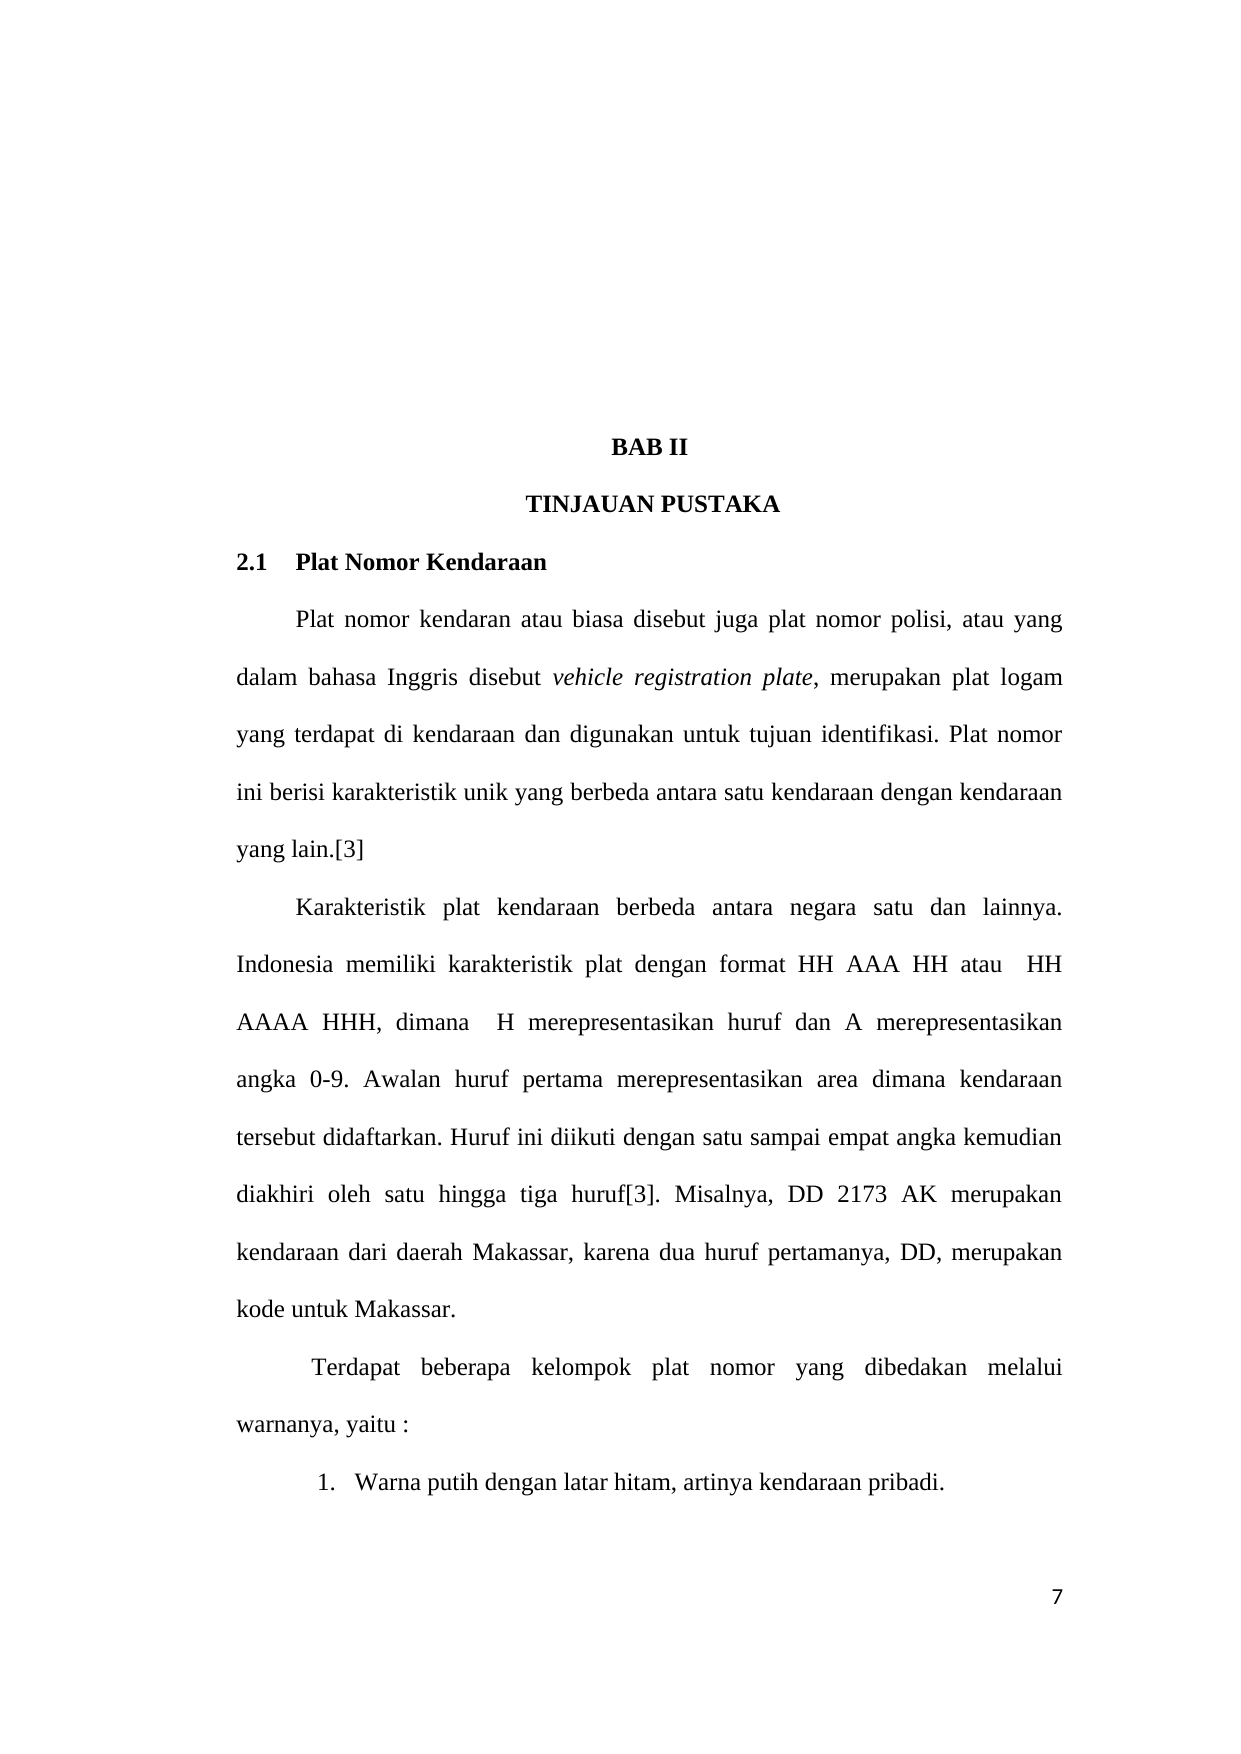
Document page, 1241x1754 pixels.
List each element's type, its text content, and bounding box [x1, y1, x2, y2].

subtitle Plat Nomor Kendaraan [236, 547, 1063, 575]
text Terdapat beberapa kelompok plat nomor yang dibedakan melalui warnanya, yaitu : [236, 1352, 1063, 1438]
text Karakteristik plat kendaraan berbeda antara negara satu dan lainnya. Indonesia memiliki karakteristik plat dengan format HH AAA HH atau HH AAAA HHH, dimana H merepresentasikan huruf dan A merepresentasikan angka 0-9. Awalan huruf pertama merepresentasikan area dimana kendaraan tersebut didaftarkan. Huruf ini diikuti dengan satu sampai empat angka kemudian diakhiri oleh satu hingga tiga huruf[3]. Misalnya, DD 2173 AK merupakan kendaraan dari daerah Makassar, karena dua huruf pertamanya, DD, merupakan kode untuk Makassar. [236, 892, 1063, 1323]
list Warna putih dengan latar hitam, artinya kendaraan pribadi. [317, 1467, 1063, 1495]
subtitle BAB II TINJAUAN PUSTAKA [236, 432, 1063, 518]
text Plat nomor kendaran atau biasa disebut juga plat nomor polisi, atau yang dalam bahasa Inggris disebut vehicle registration plate, merupakan plat logam yang terdapat di kendaraan dan digunakan untuk tujuan identifikasi. Plat nomor ini berisi karakteristik unik yang berbeda antara satu kendaraan dengan kendaraan yang lain.[3] [236, 604, 1063, 863]
